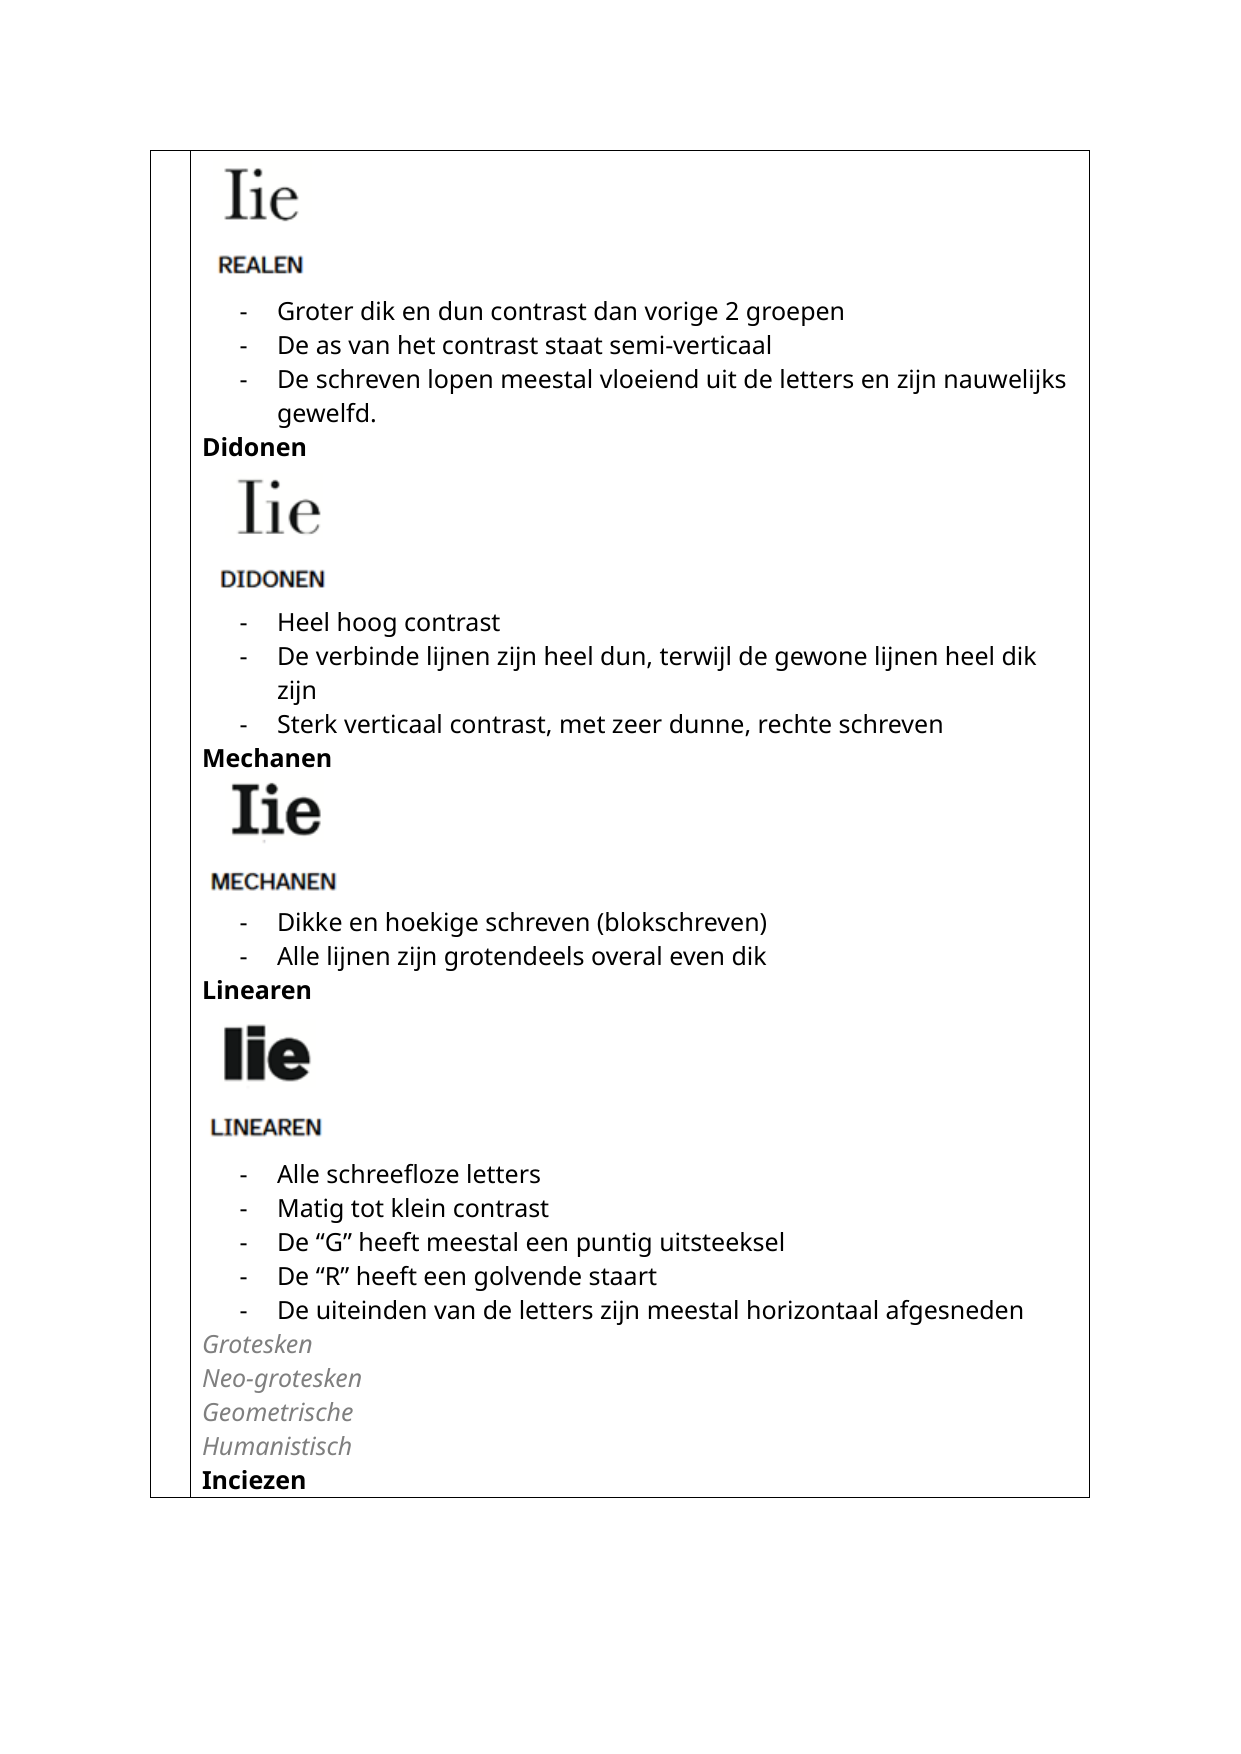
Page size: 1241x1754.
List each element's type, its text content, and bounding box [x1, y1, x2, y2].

picture [201, 151, 319, 294]
picture [201, 1006, 330, 1157]
picture [201, 774, 346, 905]
picture [201, 463, 344, 605]
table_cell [191, 151, 1089, 1497]
table_cell B [151, 151, 190, 1497]
